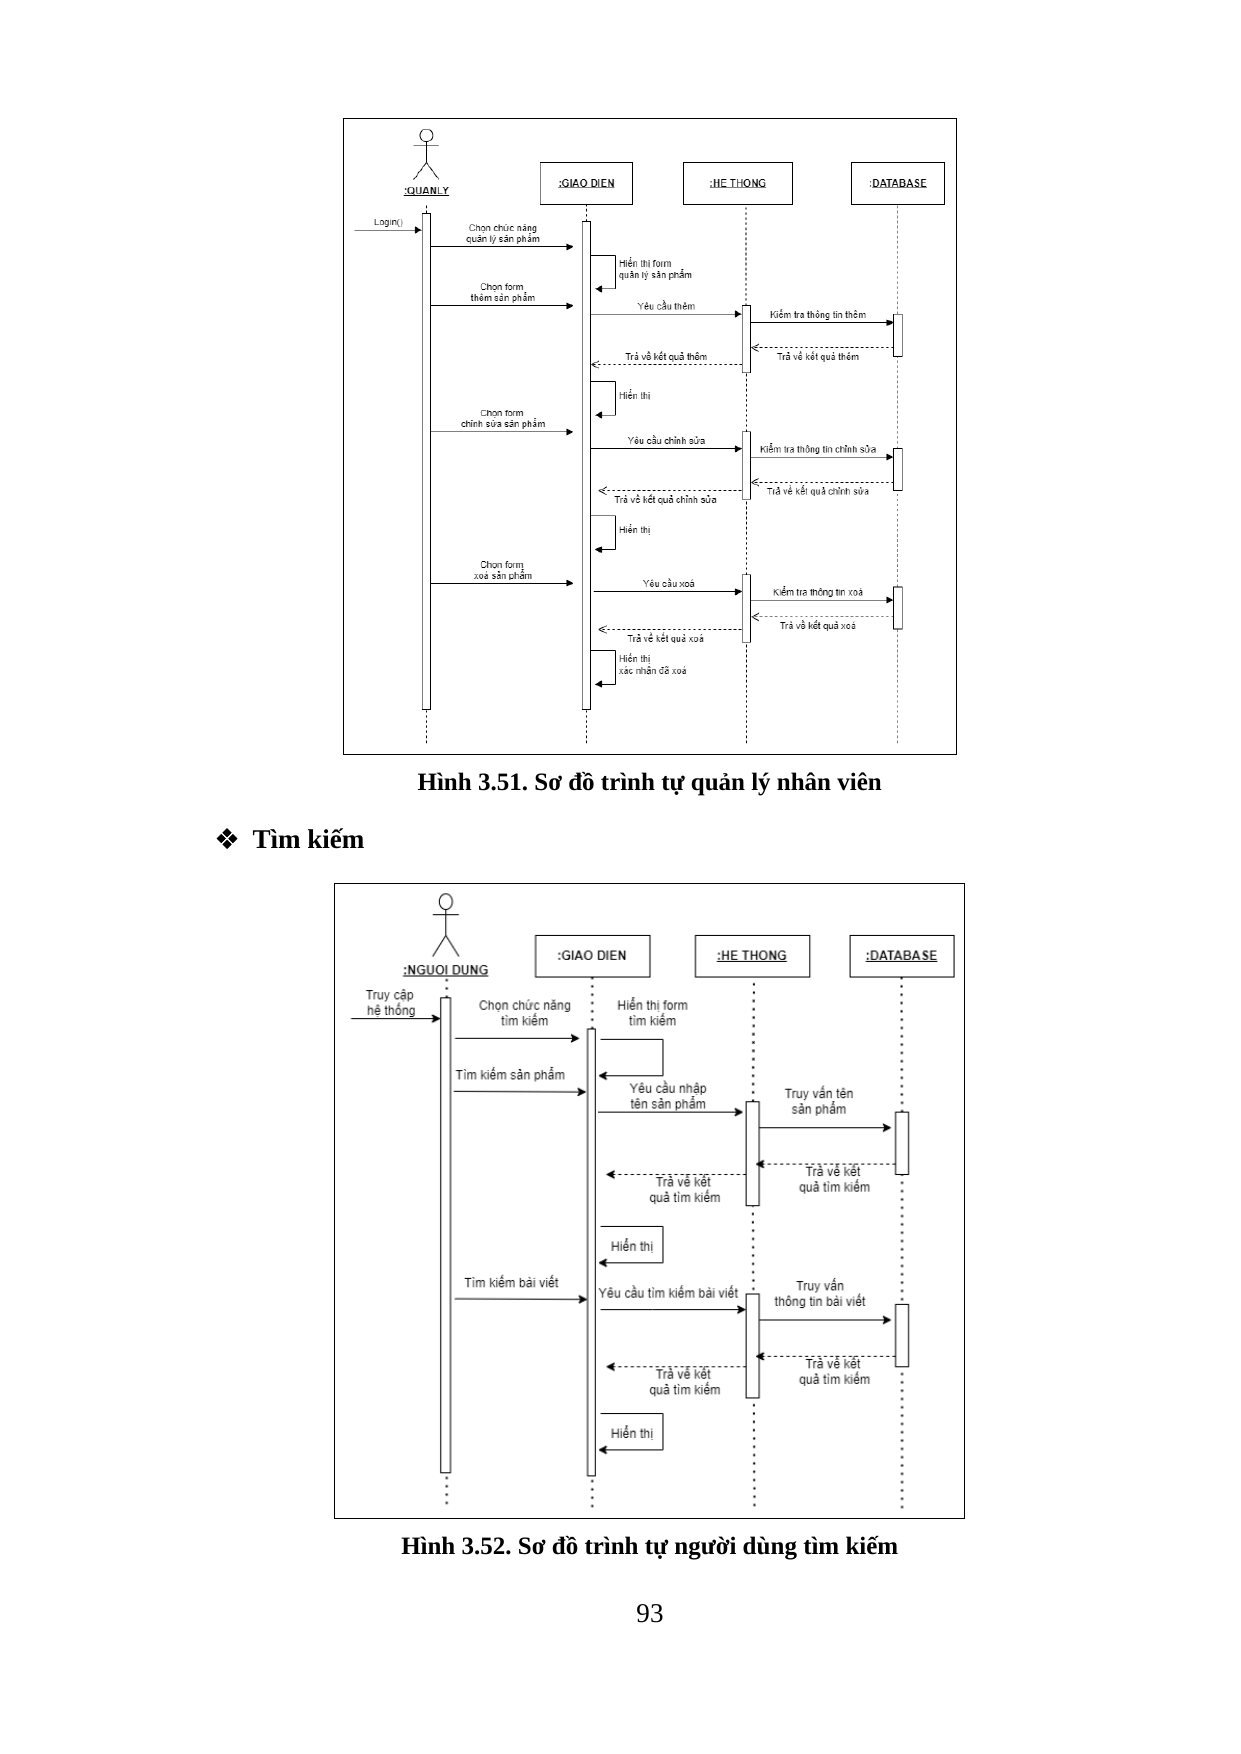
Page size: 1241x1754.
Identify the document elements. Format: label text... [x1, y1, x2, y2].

picture [344, 119, 956, 754]
list Tìm kiếm [177, 823, 1122, 854]
picture [335, 884, 964, 1518]
